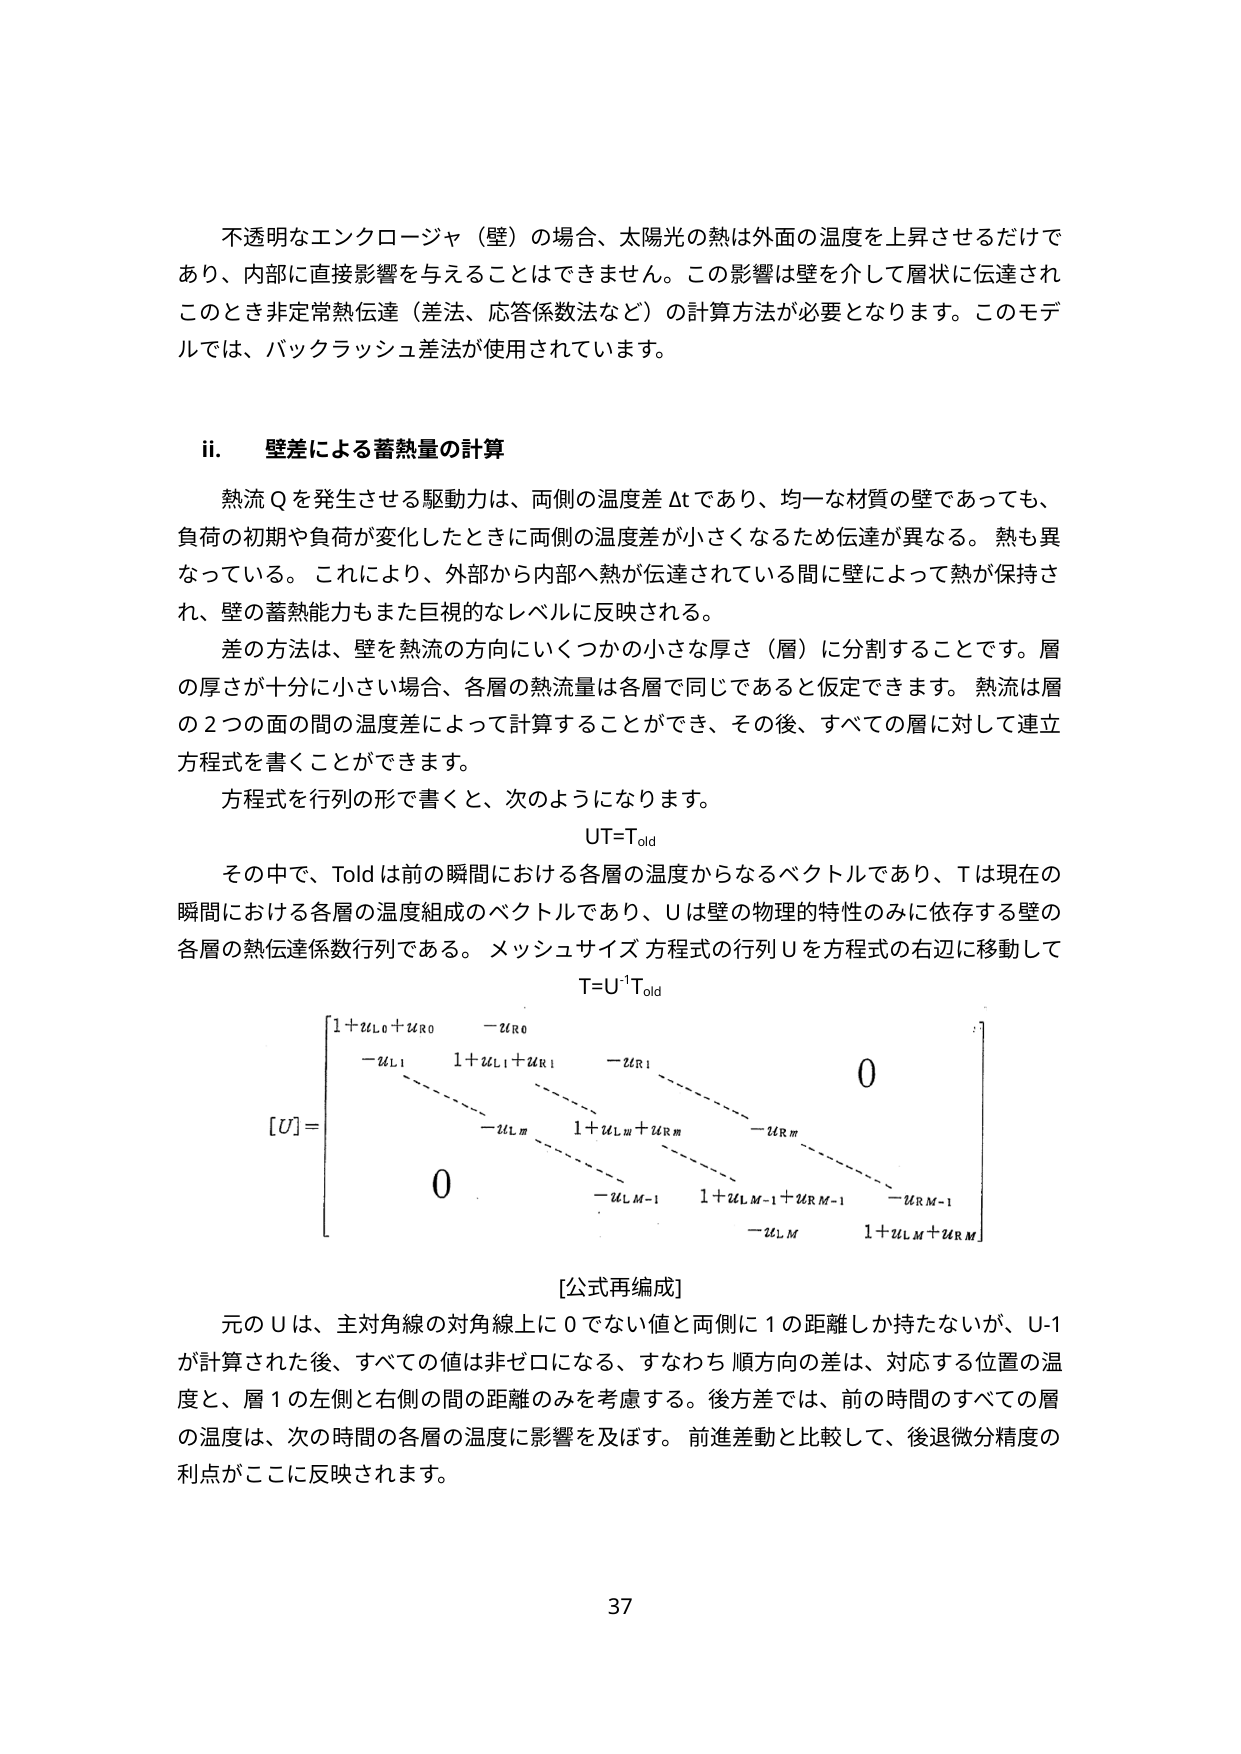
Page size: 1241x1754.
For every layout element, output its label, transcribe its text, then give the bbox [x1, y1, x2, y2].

text 元のUは、主対角線の対角線上に0でない値と両側に1の距離しか持たないが、U-1が計算された後、すべての値は非ゼロになる、すなわち 順方向の差は、対応する位置の温度と、層1の左側と右側の間の距離のみを考慮する。後方差では、前の時間のすべての層の温度は、次の時間の各層の温度に影響を及ぼす。 前進差動と比較して、後退微分精度の利点がここに反映されます。 [177, 1304, 1063, 1492]
text その中で、Toldは前の瞬間における各層の温度からなるベクトルであり、Tは現在の瞬間における各層の温度組成のベクトルであり、Uは壁の物理的特性のみに依存する壁の各層の熱伝達係数行列である。 メッシュサイズ 方程式の行列Uを方程式の右辺に移動して、 [177, 854, 1063, 967]
text 差の方法は、壁を熱流の方向にいくつかの小さな厚さ（層）に分割することです。層の厚さが十分に小さい場合、各層の熱流量は各層で同じであると仮定できます。 熱流は層の2つの面の間の温度差によって計算することができ、その後、すべての層に対して連立方程式を書くことができます。 [177, 629, 1063, 779]
text UT=Told [177, 817, 1063, 854]
picture [253, 1004, 987, 1245]
text 不透明なエンクロージャ（壁）の場合、太陽光の熱は外面の温度を上昇させるだけであり、内部に直接影響を与えることはできません。この影響は壁を介して層状に伝達され、このとき非定常熱伝達（差法、応答係数法など）の計算方法が必要となります。このモデルでは、バックラッシュ差法が使用されています。 [177, 217, 1063, 367]
text T=U-1Told [177, 967, 1063, 1004]
text 熱流Qを発生させる駆動力は、両側の温度差Δtであり、均一な材質の壁であっても、負荷の初期や負荷が変化したときに両側の温度差が小さくなるため伝達が異なる。 熱も異なっている。 これにより、外部から内部へ熱が伝達されている間に壁によって熱が保持され、壁の蓄熱能力もまた巨視的なレベルに反映される。 [177, 479, 1063, 629]
subtitle 壁差による蓄熱量の計算 [221, 429, 1063, 467]
text [公式再编成] [177, 1267, 1063, 1304]
text 方程式を行列の形で書くと、次のようになります。 [177, 779, 1063, 817]
